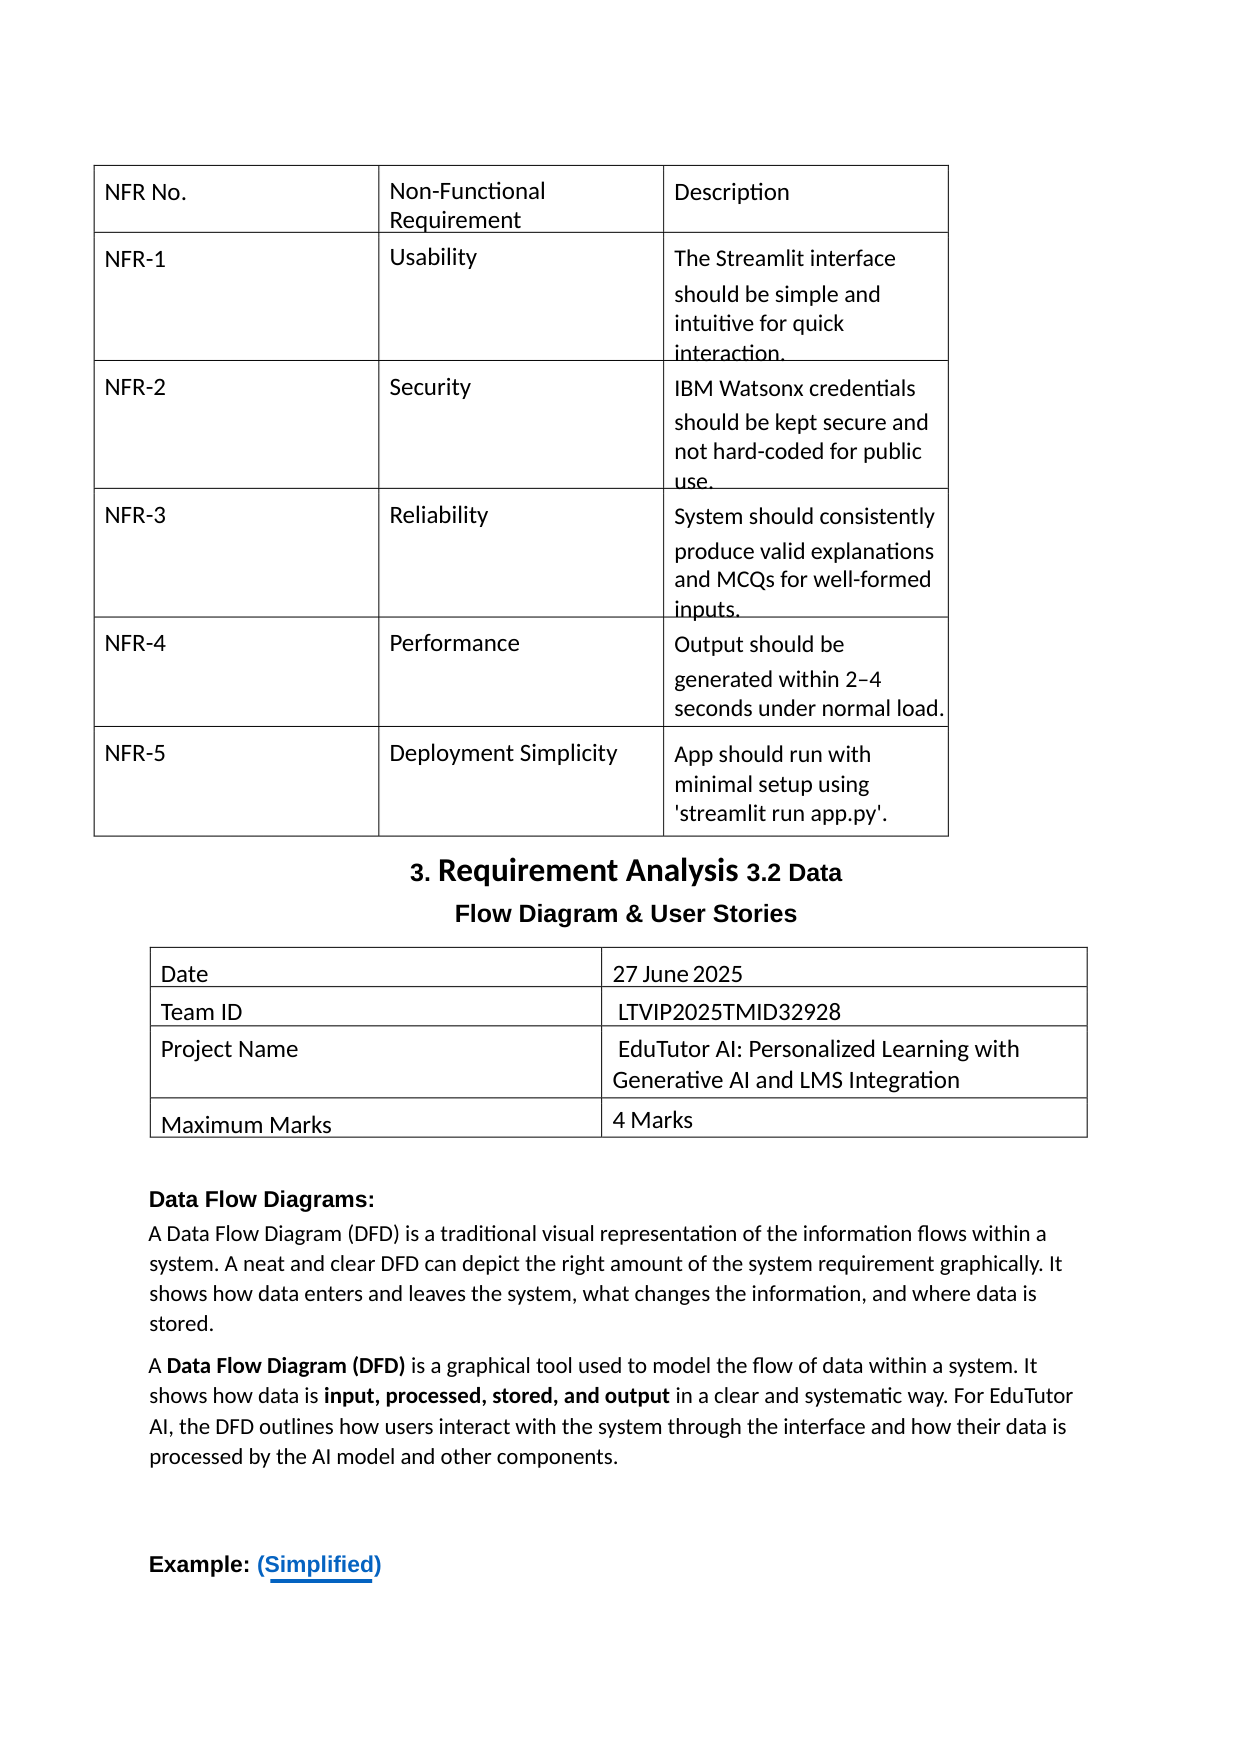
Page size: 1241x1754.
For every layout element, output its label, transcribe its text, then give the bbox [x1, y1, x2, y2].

picture [83, 154, 959, 847]
subtitle 3. Requirement Analysis 3.2 Data Flow Diagram & User Stories [403, 849, 849, 927]
picture [258, 1579, 384, 1583]
text A Data Flow Diagram (DFD) is a traditional visual representation of the information flows within a system. A neat and clear DFD can depict the right amount of the system requirement graphically. It shows how data enters and leaves the system, what changes the information, and where data is stored. [148, 1219, 1086, 1337]
text Example: (Simplified) [148, 1551, 1109, 1577]
text Data Flow Diagrams: [148, 1186, 1109, 1212]
text A Data Flow Diagram (DFD) is a graphical tool used to model the flow of data within a system. It shows how data is input, processed, stored, and output in a clear and systematic way. For EduTutor AI, the DFD outlines how users interact with the system through the interface and how their data is processed by the AI model and other components. [148, 1351, 1086, 1470]
picture [139, 936, 1098, 1148]
